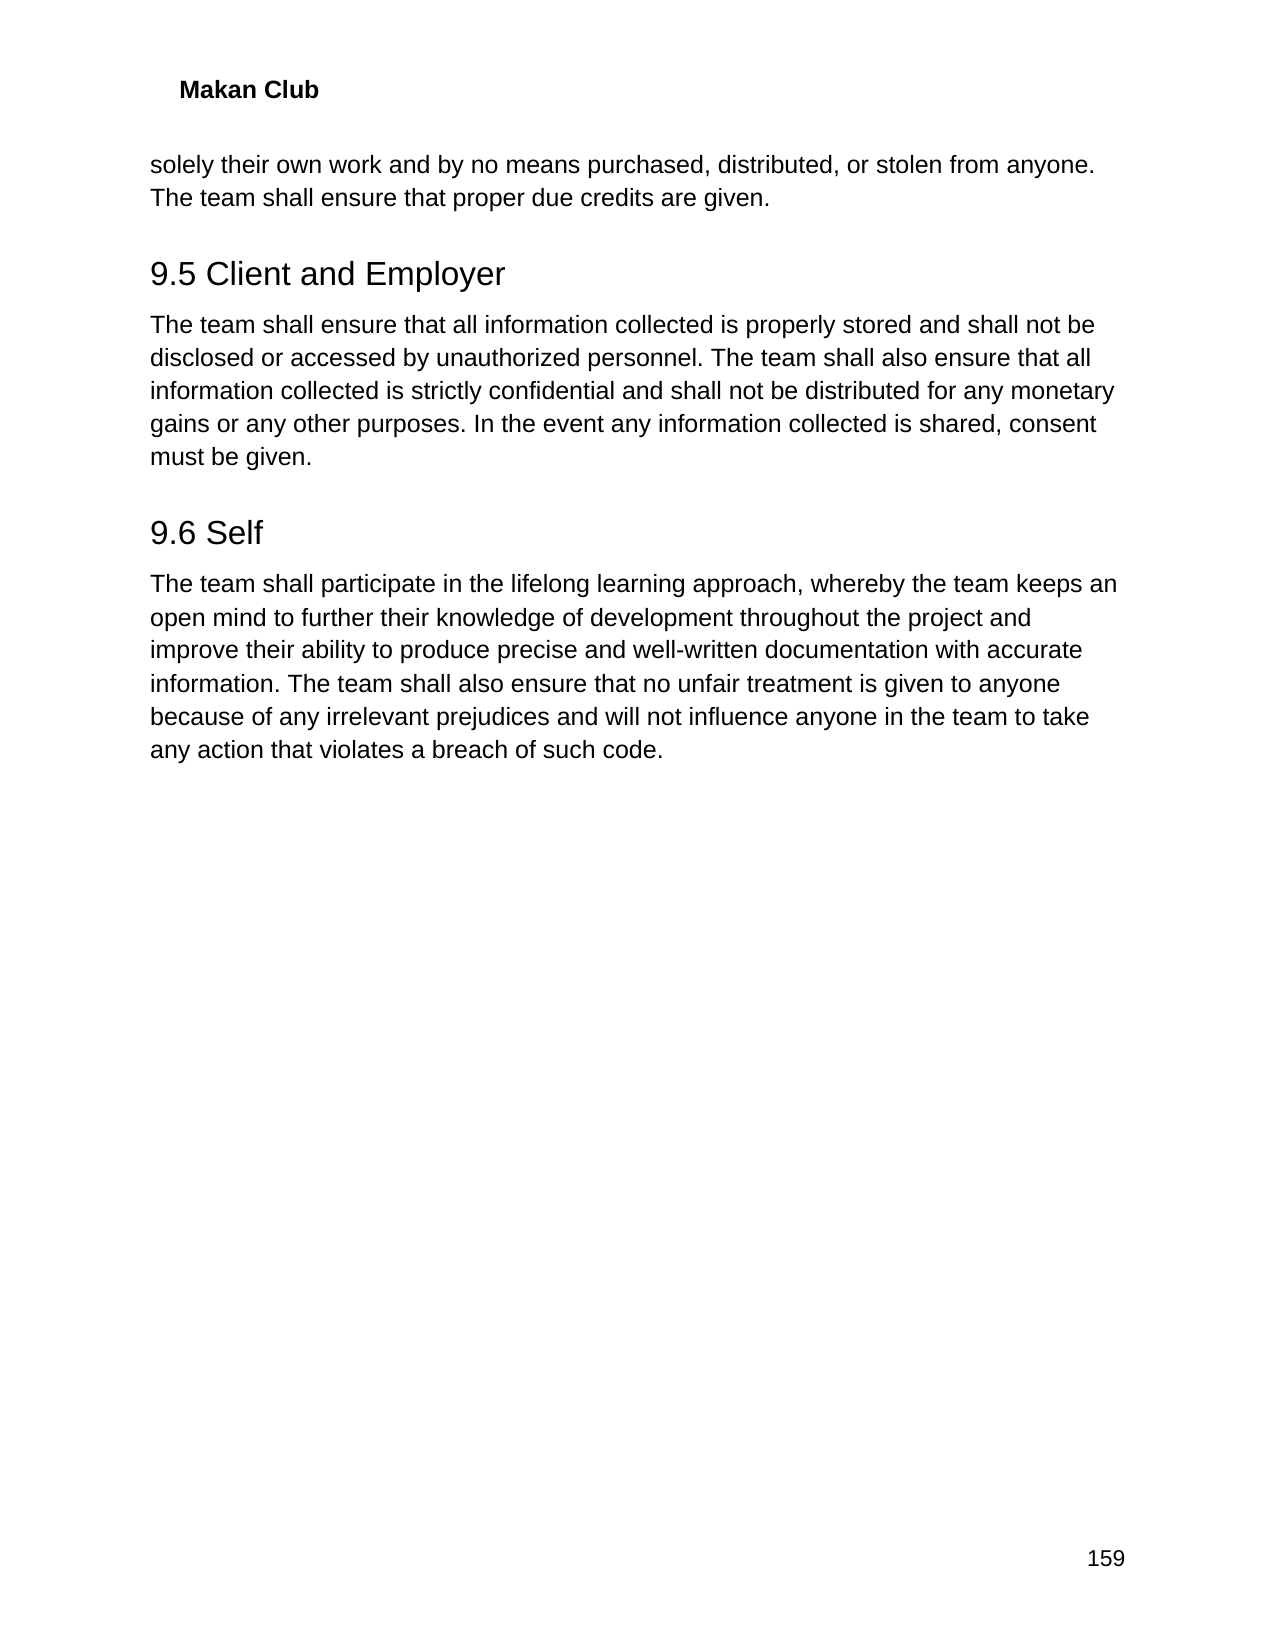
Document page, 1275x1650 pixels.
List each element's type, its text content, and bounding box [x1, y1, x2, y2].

subtitle 9.5 Client and Employer [150, 253, 1125, 292]
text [150, 150, 1125, 212]
text The team shall participate in the lifelong learning approach, whereby the team keeps an open mind to further their knowledge of development throughout the project and improve their ability to produce precise and well-written documentation with accurate information. The team shall also ensure that no unfair treatment is given to anyone because of any irrelevant prejudices and will not influence anyone in the team to take any action that violates a breach of such code. [150, 569, 1125, 763]
subtitle 9.6 Self [150, 513, 1125, 551]
text The team shall ensure that all information collected is properly stored and shall not be disclosed or accessed by unauthorized personnel. The team shall also ensure that all information collected is strictly confidential and shall not be distributed for any monetary gains or any other purposes. In the event any information collected is shared, consent must be given. [150, 310, 1125, 471]
